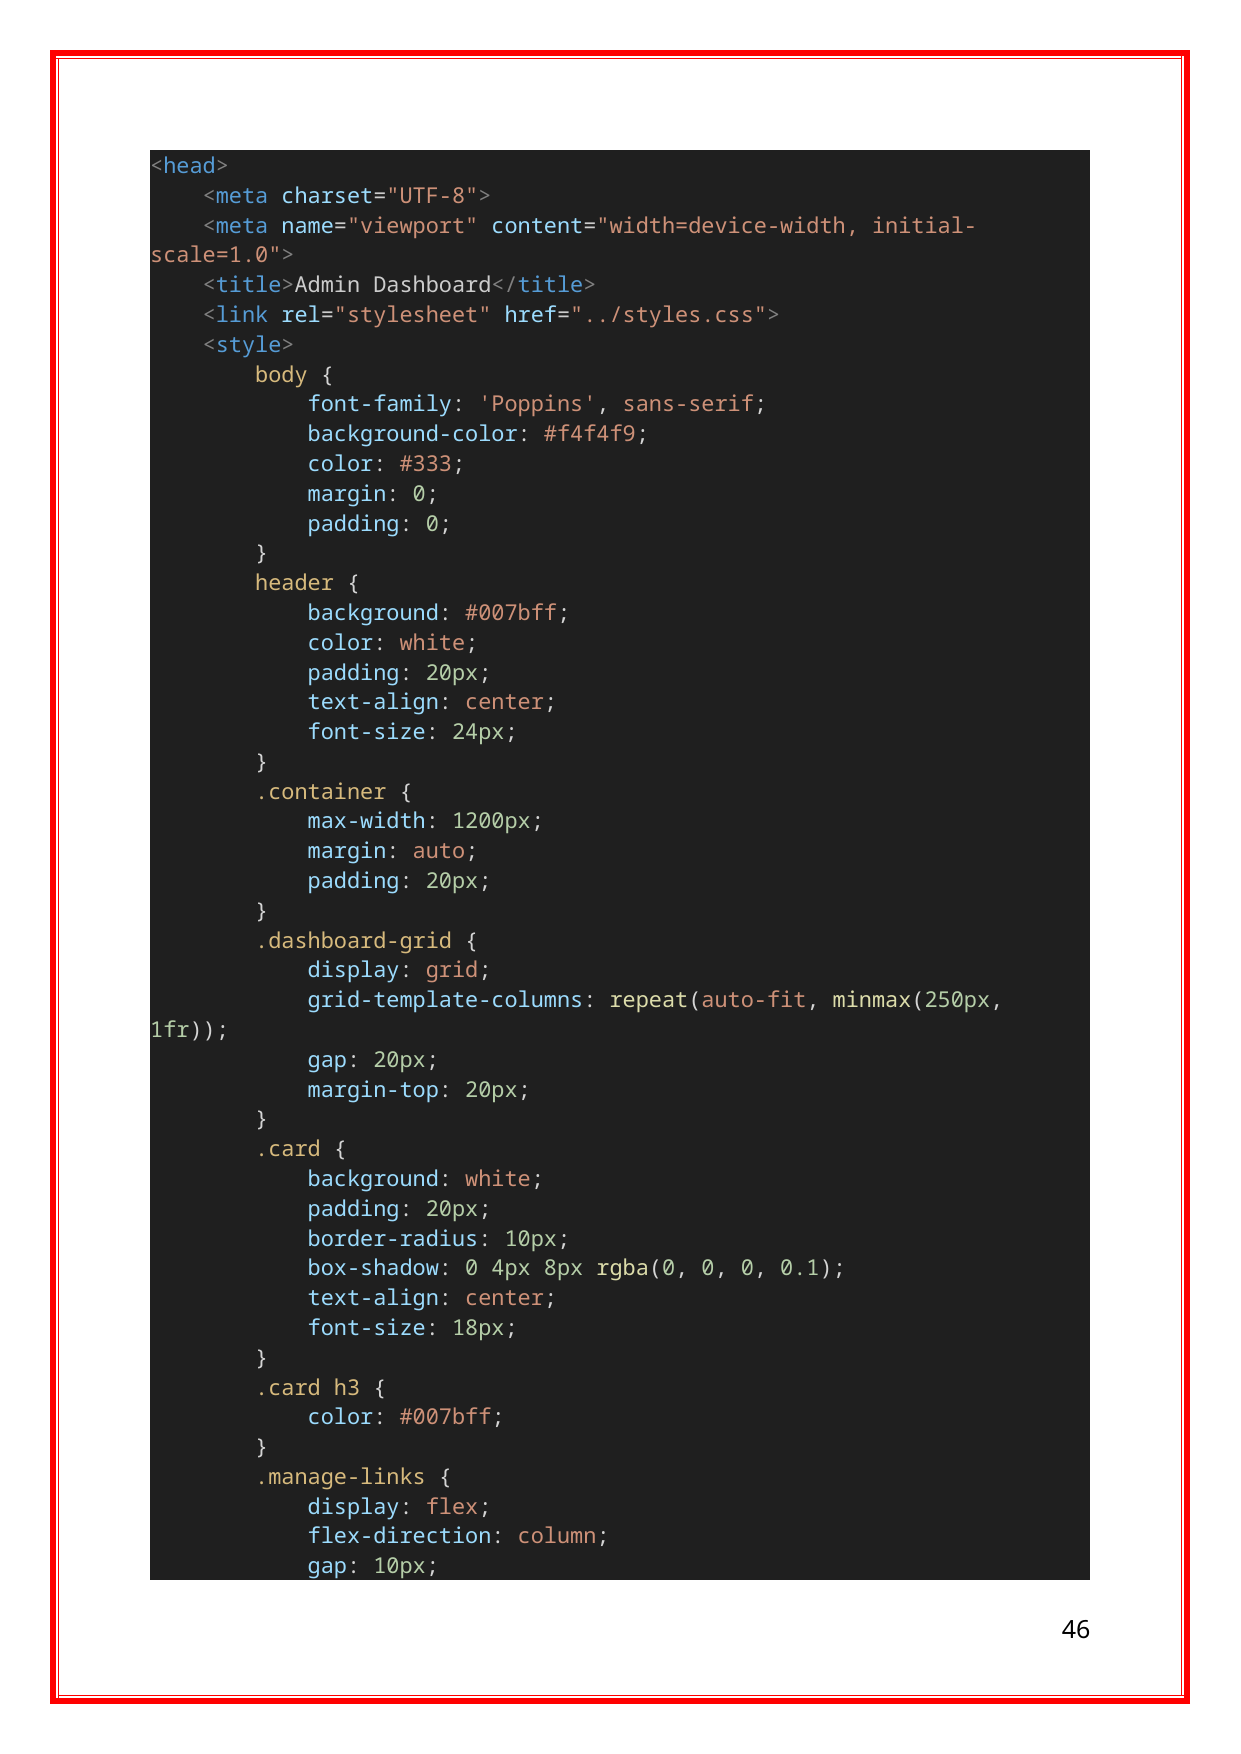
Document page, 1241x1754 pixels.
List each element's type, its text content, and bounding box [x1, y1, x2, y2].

text } [150, 746, 1090, 776]
text padding: 20px; [150, 1193, 1090, 1222]
text background-color: #f4f4f9; [150, 418, 1090, 448]
text .container { [150, 776, 1090, 805]
text display: flex; [150, 1491, 1090, 1520]
text gap: 10px; [150, 1550, 1090, 1580]
text .card { [150, 1133, 1090, 1163]
text } [150, 1431, 1090, 1461]
text <link rel="stylesheet" href="../styles.css"> [150, 299, 1090, 329]
text font-family: 'Poppins', sans-serif; [150, 388, 1090, 418]
text <meta name="viewport" content="width=device-width, initial-scale=1.0"> [150, 209, 1090, 269]
text max-width: 1200px; [150, 805, 1090, 835]
text grid-template-columns: repeat(auto-fit, minmax(250px, 1fr)); [150, 984, 1090, 1044]
text text-align: center; [150, 1282, 1090, 1312]
text padding: 0; [150, 507, 1090, 537]
text padding: 20px; [150, 656, 1090, 686]
text body { [150, 358, 1090, 388]
text margin: 0; [150, 478, 1090, 507]
text <style> [150, 329, 1090, 358]
text color: #333; [150, 448, 1090, 478]
text margin-top: 20px; [150, 1073, 1090, 1103]
text } [150, 537, 1090, 567]
text flex-direction: column; [150, 1520, 1090, 1550]
text <head> [150, 150, 1090, 180]
text display: grid; [150, 954, 1090, 984]
text background: white; [150, 1163, 1090, 1193]
text } [150, 895, 1090, 924]
text font-size: 24px; [150, 716, 1090, 746]
text gap: 20px; [150, 1044, 1090, 1073]
text box-shadow: 0 4px 8px rgba(0, 0, 0, 0.1); [150, 1252, 1090, 1282]
text <title>Admin Dashboard</title> [150, 269, 1090, 299]
text color: white; [150, 627, 1090, 656]
text text-align: center; [150, 686, 1090, 716]
text font-size: 18px; [150, 1312, 1090, 1342]
text .manage-links { [150, 1461, 1090, 1491]
text .dashboard-grid { [150, 924, 1090, 954]
text border-radius: 10px; [150, 1222, 1090, 1252]
text background: #007bff; [150, 597, 1090, 627]
text padding: 20px; [150, 865, 1090, 895]
text margin: auto; [150, 835, 1090, 865]
text } [150, 1103, 1090, 1133]
text .card h3 { [150, 1371, 1090, 1401]
text header { [150, 567, 1090, 597]
text } [150, 1342, 1090, 1371]
text <meta charset="UTF-8"> [150, 180, 1090, 209]
text color: #007bff; [150, 1401, 1090, 1431]
